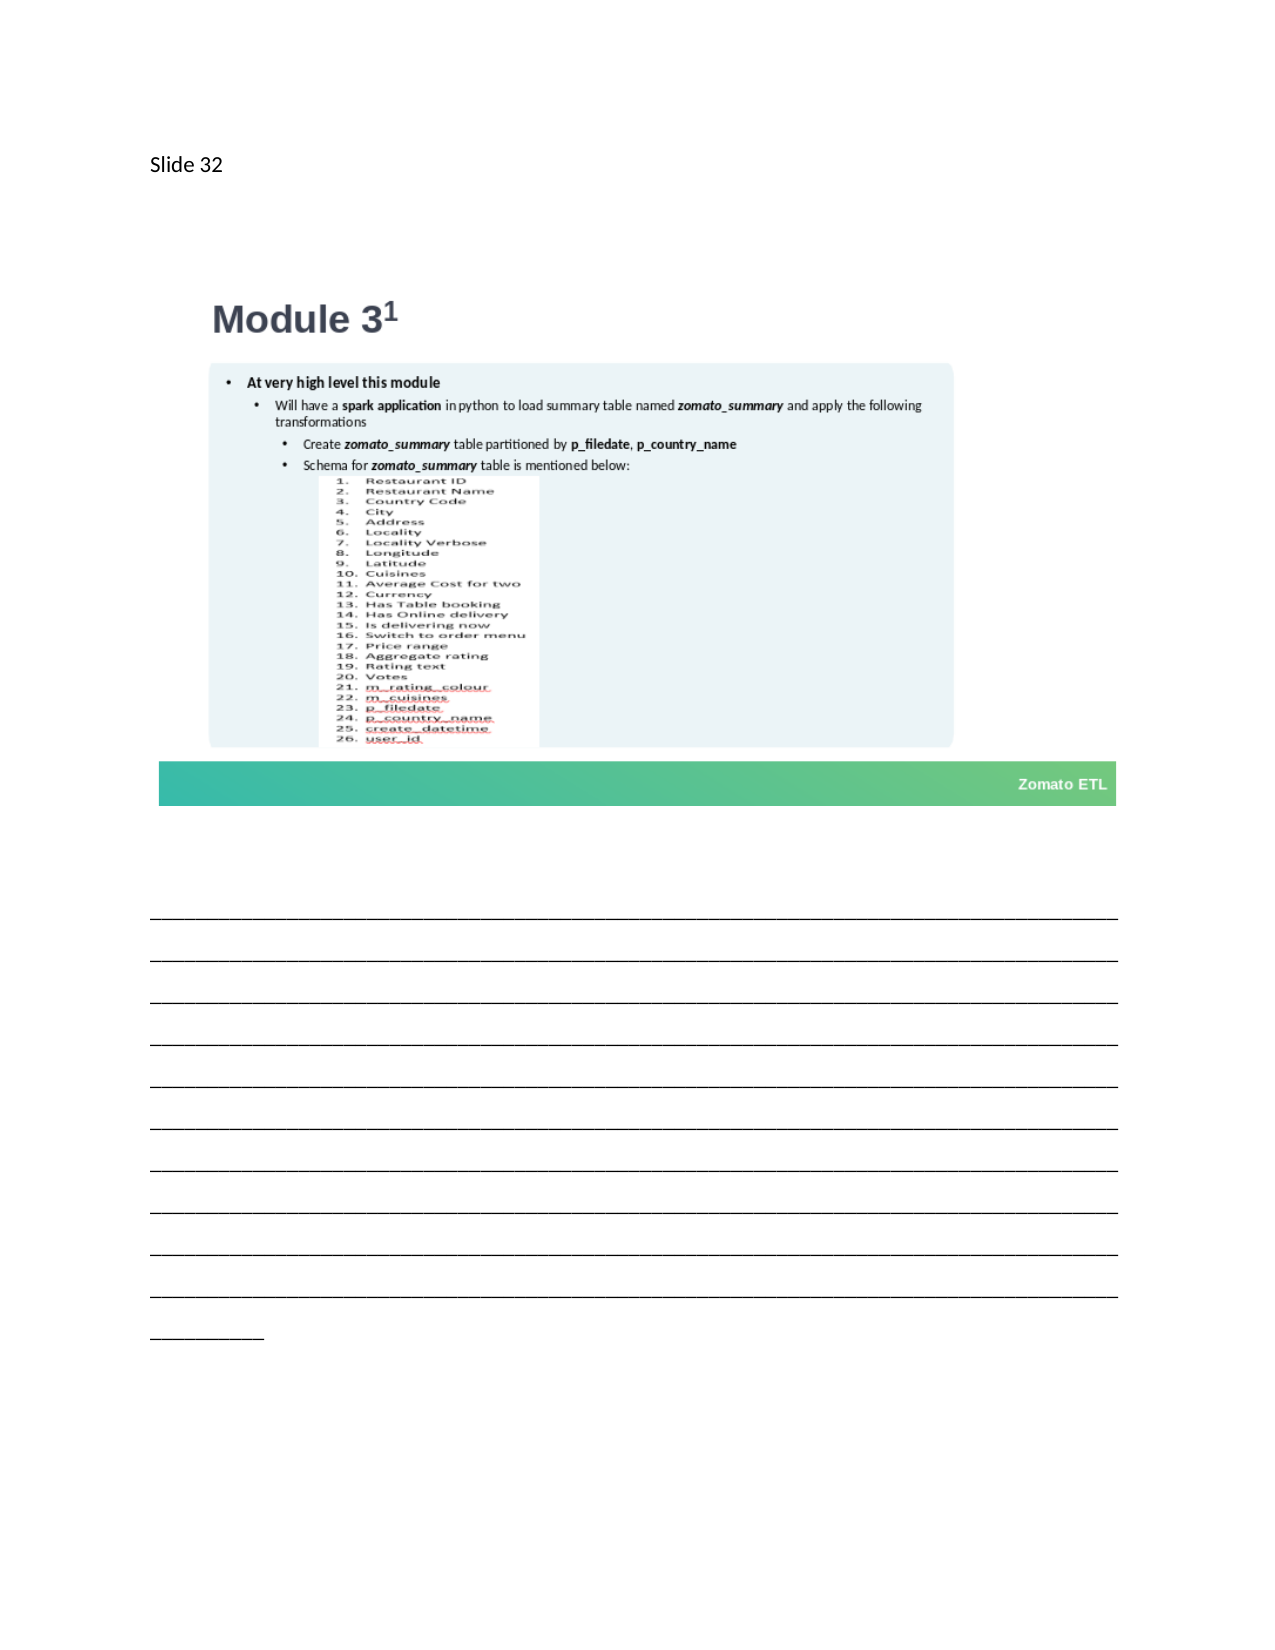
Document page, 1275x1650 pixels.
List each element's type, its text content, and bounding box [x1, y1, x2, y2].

text Slide 32 [150, 150, 1125, 178]
text ____________________________________________________________________________________________________________________________________________________________________________________________________________________________________________________________________________________________________________________________________________________________________________________________________________________________________________________________________________________________________________________________________________________________________________________________________________________________________________________________________________________________________________________________________________________________________________________________________________________________________________________________________________________________ [150, 895, 1125, 1343]
